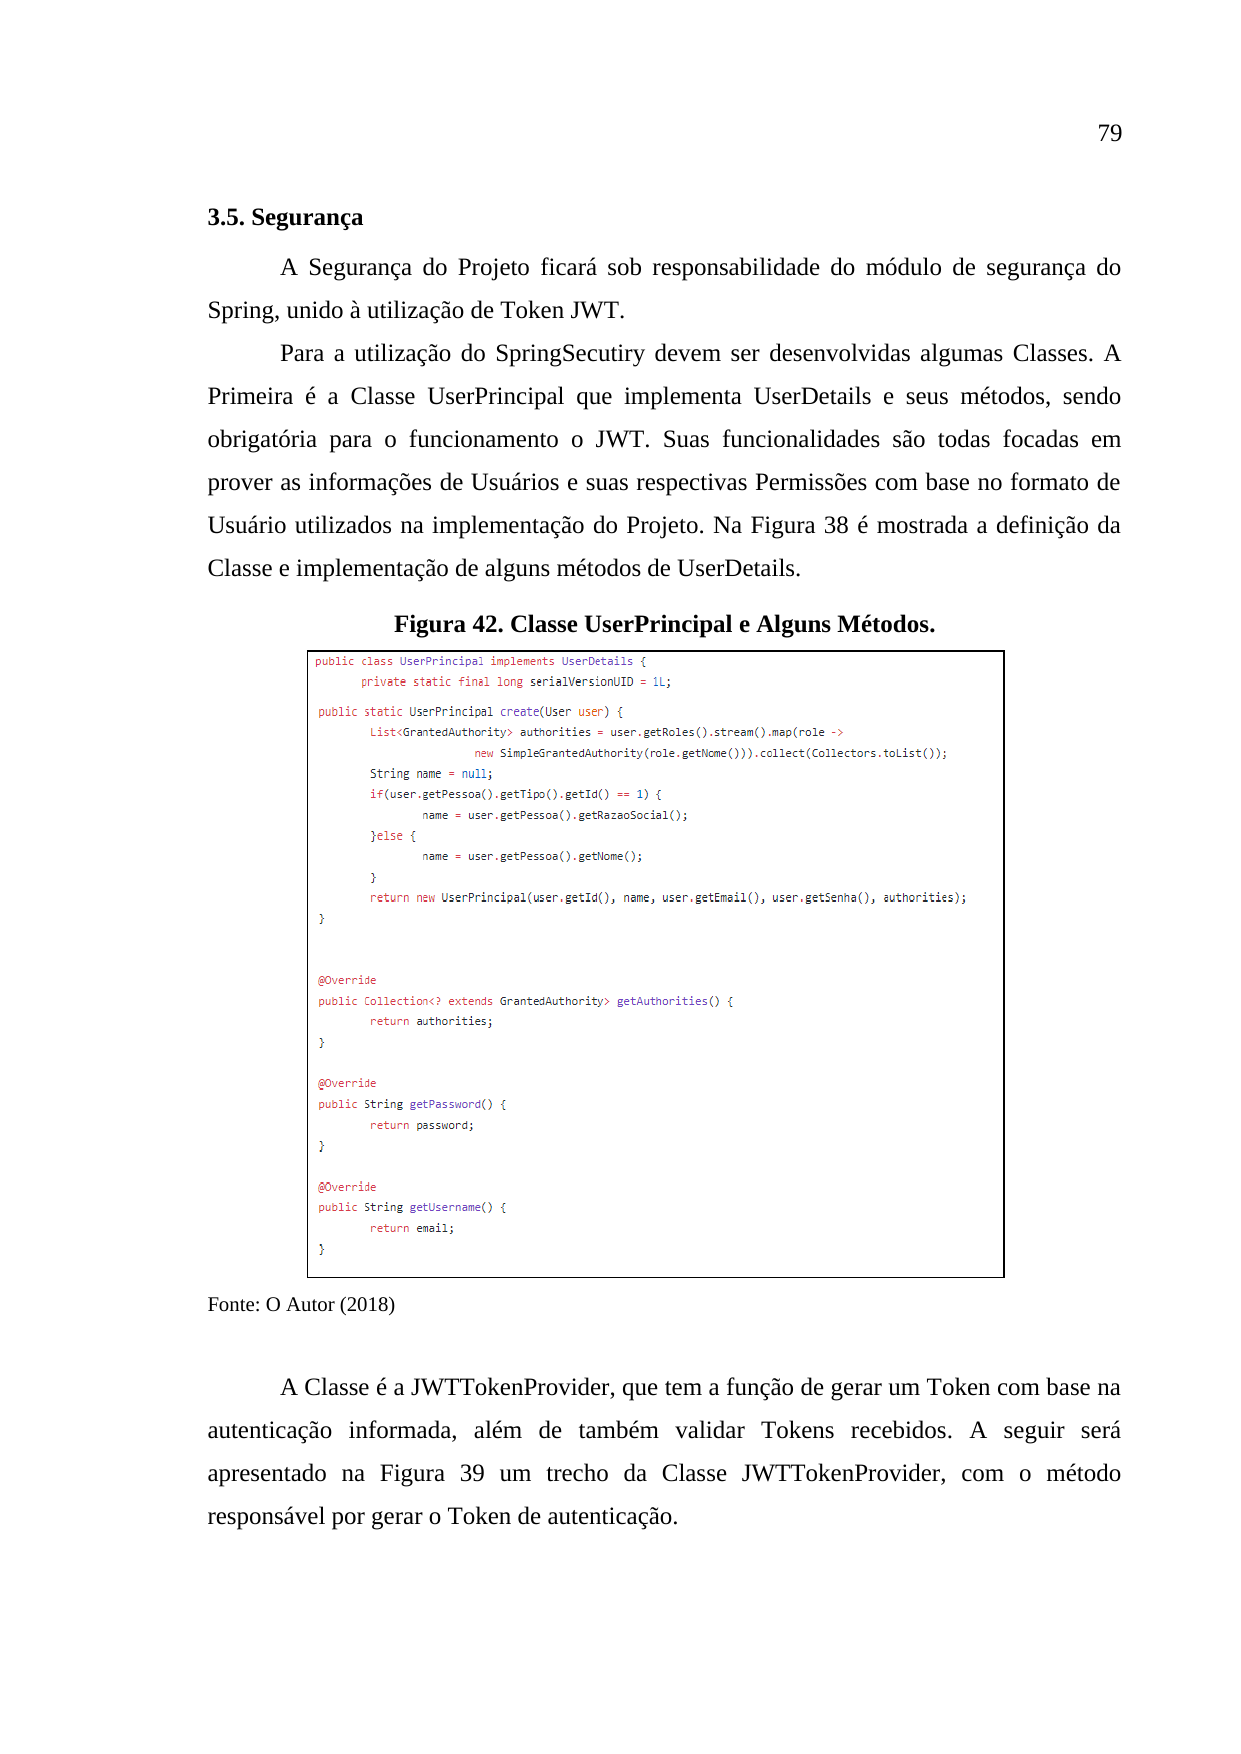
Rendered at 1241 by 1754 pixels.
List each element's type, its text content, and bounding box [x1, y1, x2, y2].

text A Segurança do Projeto ficará sob responsabilidade do módulo de segurança do Spring, unido à utilização de Token JWT. [207, 252, 1122, 323]
text Para a utilização do SpringSecutiry devem ser desenvolvidas algumas Classes. A Primeira é a Classe UserPrincipal que implementa UserDetails e seus métodos, sendo obrigatória para o funcionamento o JWT. Suas funcionalidades são todas focadas em prover as informações de Usuários e suas respectivas Permissões com base no formato de Usuário utilizados na implementação do Projeto. Na Figura 38 é mostrada a definição da Classe e implementação de alguns métodos de UserDetails. [207, 338, 1122, 582]
picture [308, 652, 1003, 1277]
text Fonte: O Autor (2018) [207, 1292, 1122, 1316]
text A Classe é a JWTTokenProvider, que tem a função de gerar um Token com base na autenticação informada, além de também validar Tokens recebidos. A seguir será apresentado na Figura 39 um trecho da Classe JWTTokenProvider, com o método responsável por gerar o Token de autenticação. [207, 1372, 1122, 1530]
subtitle Segurança [207, 202, 1122, 231]
